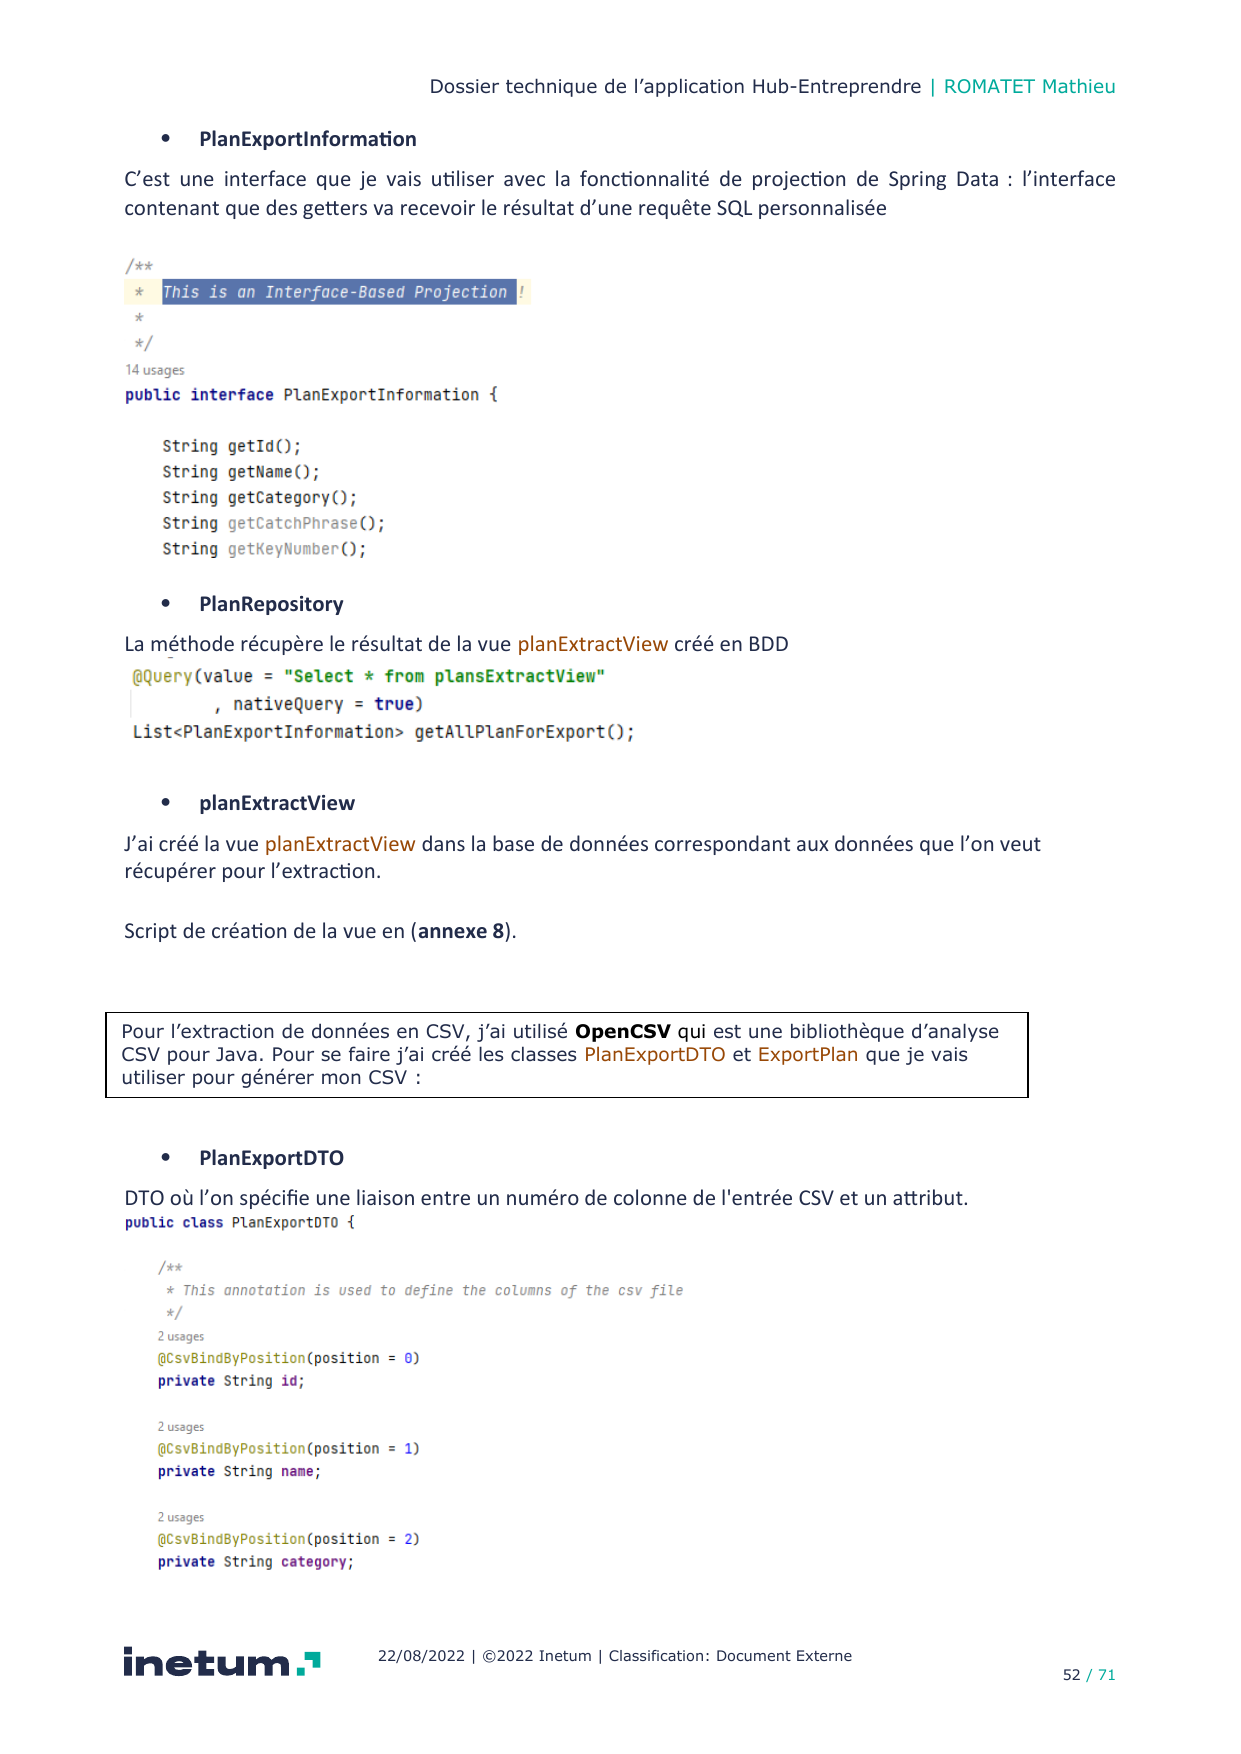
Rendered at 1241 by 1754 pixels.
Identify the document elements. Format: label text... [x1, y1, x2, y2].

picture [124, 1211, 697, 1582]
text J’ai créé la vue planExtractView dans la base de données correspondant aux données que l’on veut récupérer pour l’extraction. [124, 829, 1116, 885]
picture [124, 657, 670, 757]
list PlanExportInformation [162, 124, 1116, 152]
list planExtractView [162, 788, 1116, 816]
text Script de création de la vue en (annexe 8). [124, 916, 1116, 944]
text C’est une interface que je vais utiliser avec la fonctionnalité de projection de Spring Data : l’interface contenant que des getters va recevoir le résultat d’une requête SQL personnalisée [124, 164, 1116, 221]
list PlanRepository [162, 589, 1116, 617]
list PlanExportDTO [162, 1143, 1116, 1171]
picture [124, 251, 532, 558]
